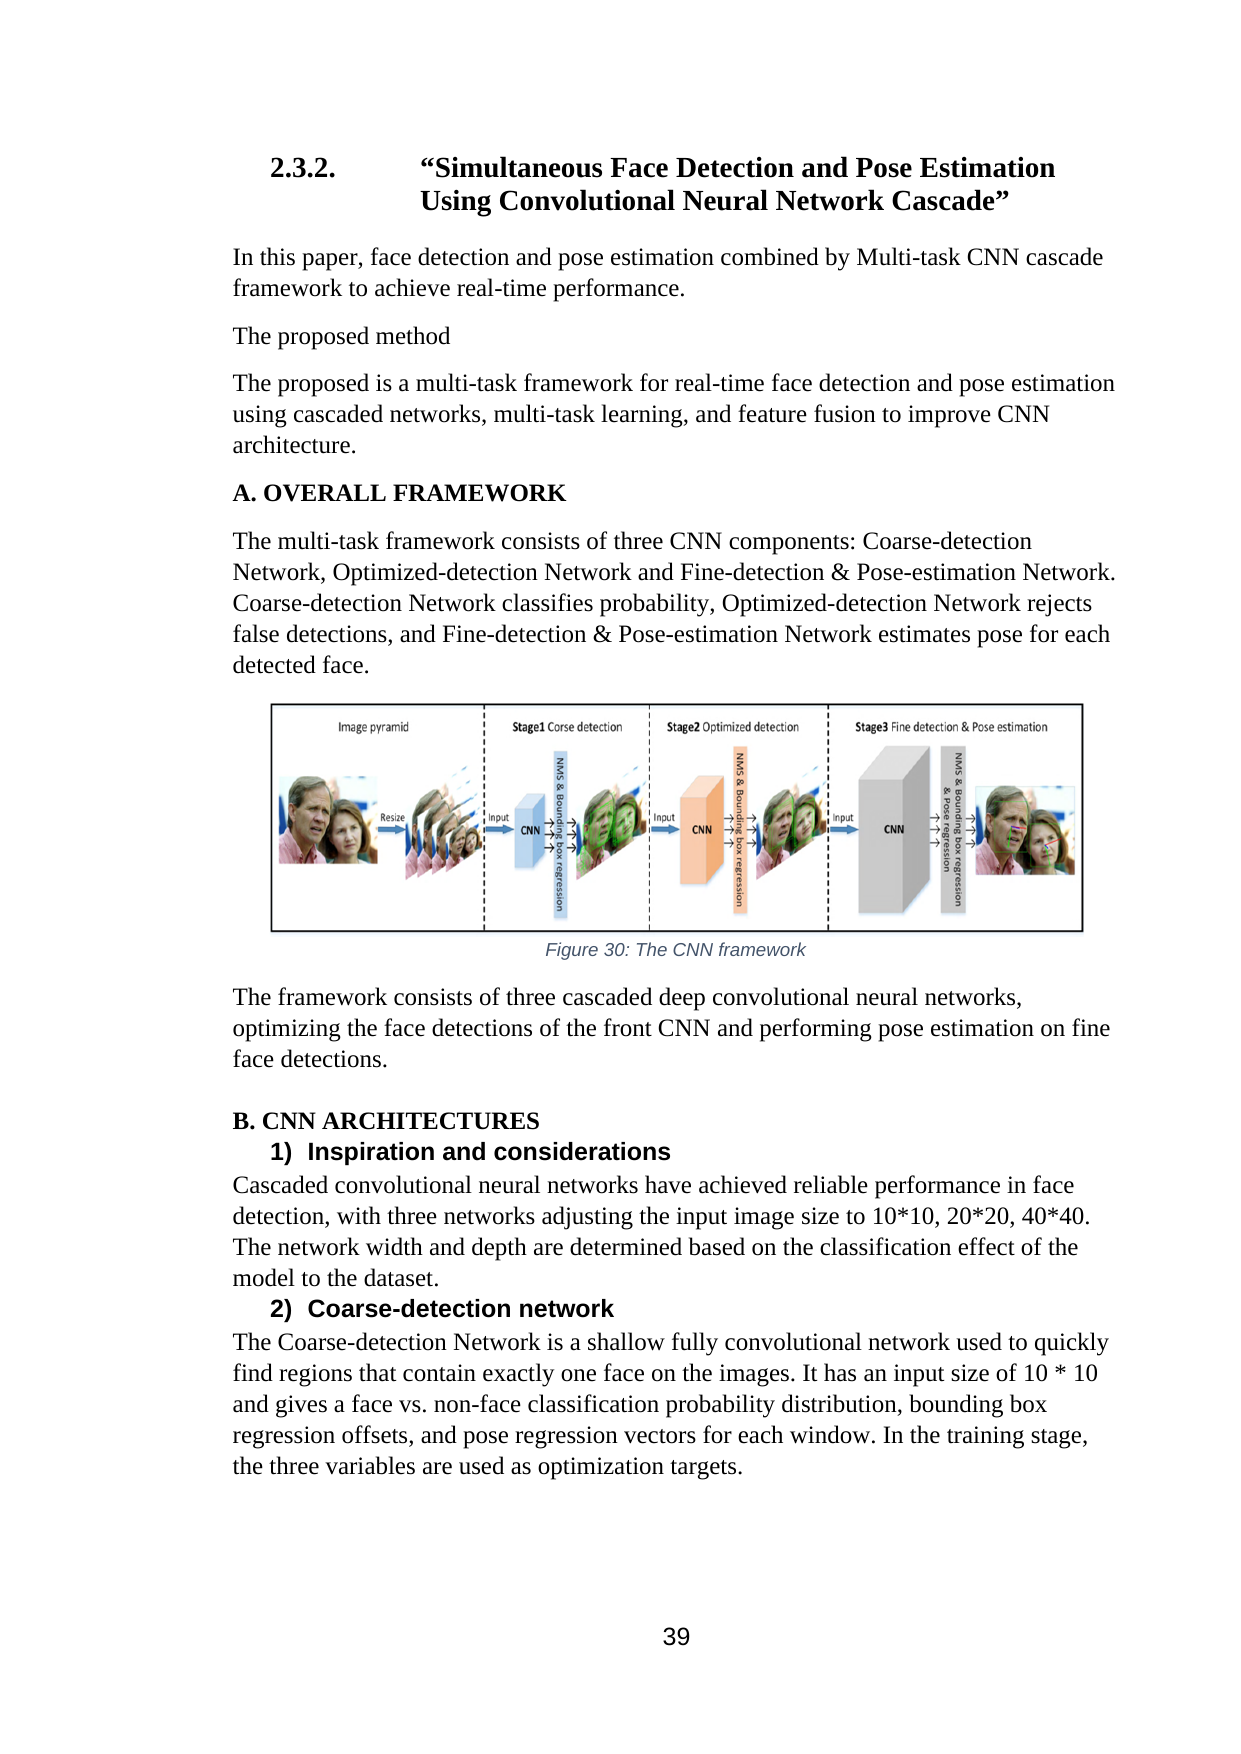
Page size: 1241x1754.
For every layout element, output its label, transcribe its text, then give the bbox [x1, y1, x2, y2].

text The proposed method [232, 321, 1120, 349]
text In this paper, face detection and pose estimation combined by Multi-task CNN cascade framework to achieve real-time performance. [232, 242, 1120, 302]
text A. OVERALL FRAMEWORK [232, 478, 1120, 507]
text The framework consists of three cascaded deep convolutional neural networks, optimizing the face detections of the front CNN and performing pose estimation on fine face detections. [232, 982, 1120, 1072]
subtitle “Simultaneous Face Detection and Pose Estimation Using Convolutional Neural Network Cascade” [270, 150, 1120, 217]
text Figure 30: The CNN framework [232, 939, 1120, 961]
picture [268, 697, 1085, 937]
text The Coarse-detection Network is a shallow fully convolutional network used to quickly find regions that contain exactly one face on the images. It has an input size of 10 * 10 and gives a face vs. non-face classification probability distribution, bounding box regression offsets, and pose regression vectors for each window. In the training stage, the three variables are used as optimization targets. [232, 1327, 1120, 1480]
list Coarse-detection network [270, 1294, 1120, 1323]
text The proposed is a multi-task framework for real-time face detection and pose estimation using cascaded networks, multi-task learning, and feature fusion to improve CNN architecture. [232, 368, 1120, 459]
list Inspiration and considerations [270, 1137, 1120, 1166]
text Cascaded convolutional neural networks have achieved reliable performance in face detection, with three networks adjusting the input image size to 10*10, 20*20, 40*40. The network width and depth are determined based on the classification effect of the model to the dataset. [232, 1170, 1120, 1292]
text B. CNN ARCHITECTURES [232, 1106, 1120, 1134]
text The multi-task framework consists of three CNN components: Coarse-detection Network, Optimized-detection Network and Fine-detection & Pose-estimation Network. Coarse-detection Network classifies probability, Optimized-detection Network rejects false detections, and Fine-detection & Pose-estimation Network estimates pose for each detected face. [232, 526, 1120, 679]
